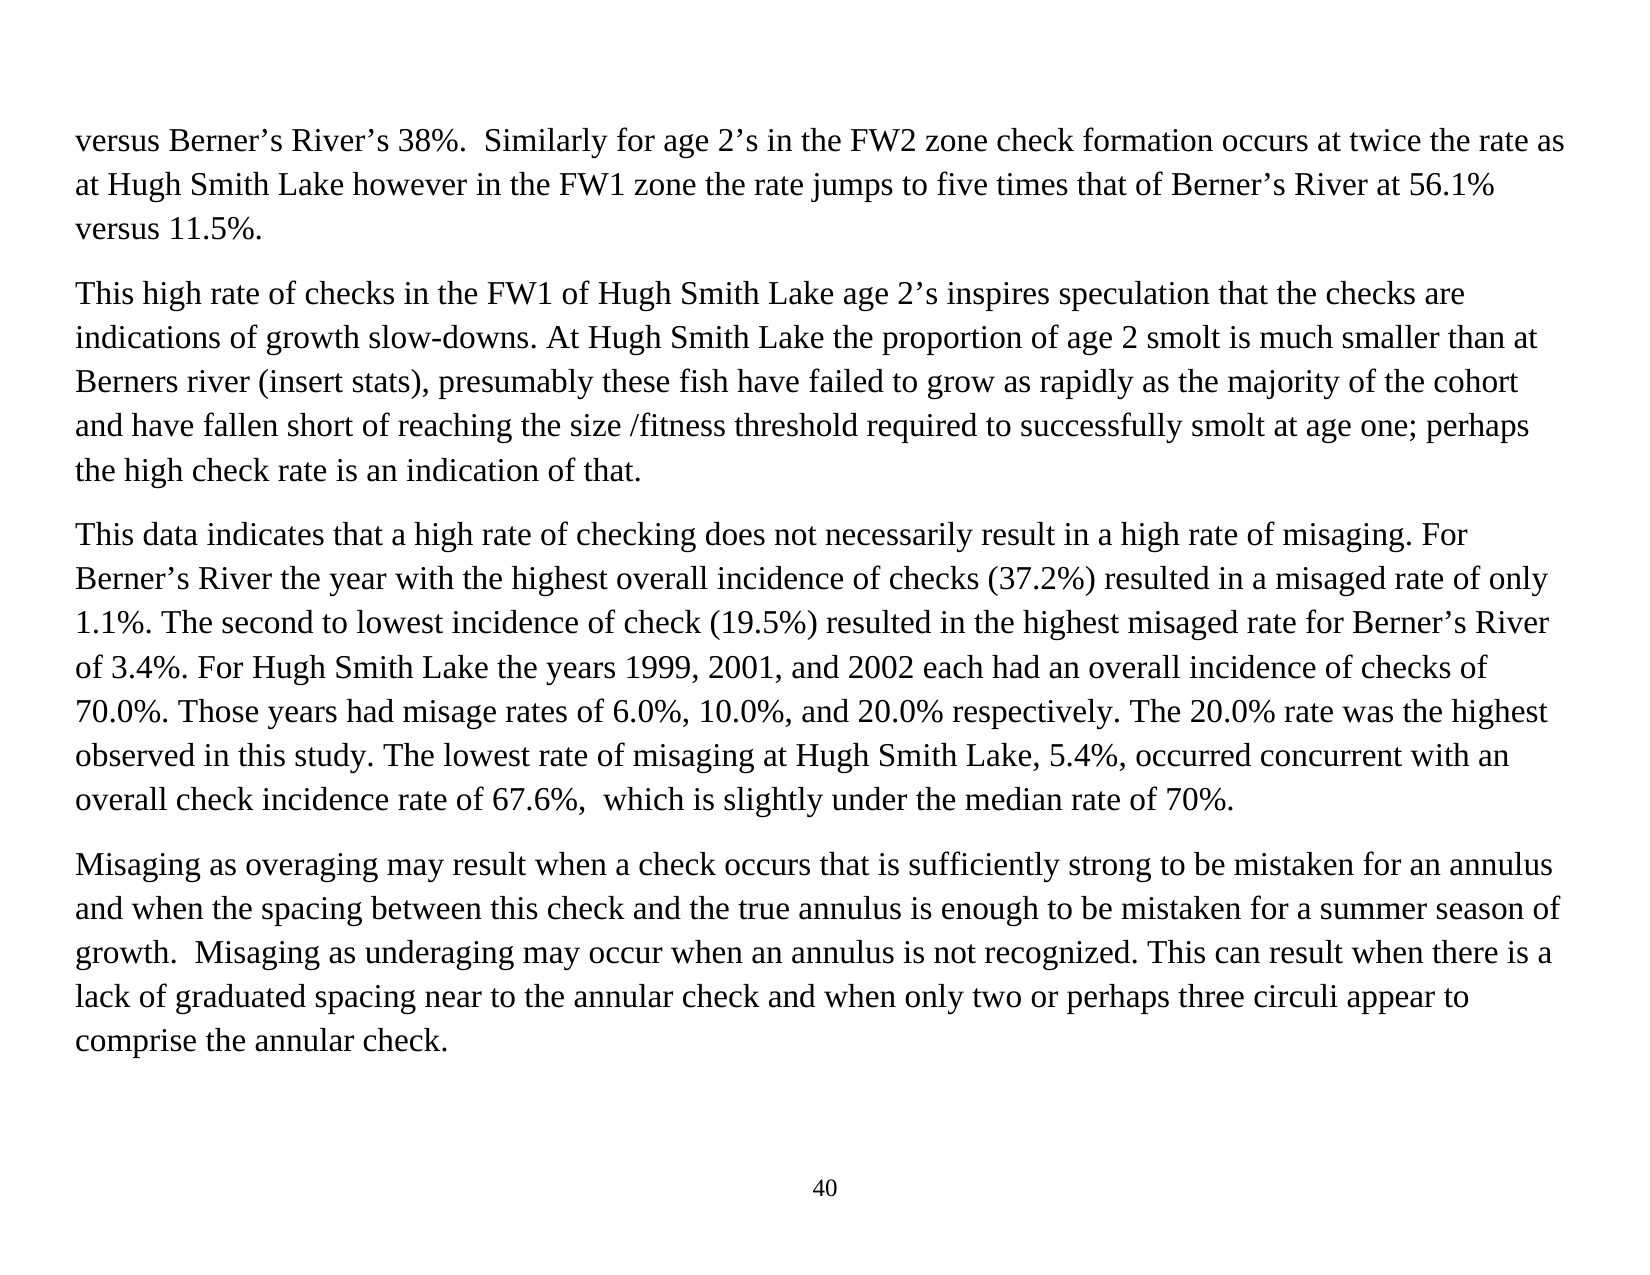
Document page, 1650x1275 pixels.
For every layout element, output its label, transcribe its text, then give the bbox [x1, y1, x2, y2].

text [75, 121, 1575, 247]
text Misaging as overaging may result when a check occurs that is sufficiently strong to be mistaken for an annulus and when the spacing between this check and the true annulus is enough to be mistaken for a summer season of growth. Misaging as underaging may occur when an annulus is not recognized. This can result when there is a lack of graduated spacing near to the annular check and when only two or perhaps three circuli appear to comprise the annular check. [75, 844, 1575, 1058]
text This high rate of checks in the FW1 of Hugh Smith Lake age 2’s inspires speculation that the checks are indications of growth slow-downs. At Hugh Smith Lake the proportion of age 2 smolt is much smaller than at Berners river (insert stats), presumably these fish have failed to grow as rapidly as the majority of the cohort and have fallen short of reaching the size /fitness threshold required to successfully smolt at age one; perhaps the high check rate is an indication of that. [75, 273, 1575, 488]
text This data indicates that a high rate of checking does not necessarily result in a high rate of misaging. For Berner’s River the year with the highest overall incidence of checks (37.2%) resulted in a misaged rate of only 1.1%. The second to lowest incidence of check (19.5%) resulted in the highest misaged rate for Berner’s River of 3.4%. For Hugh Smith Lake the years 1999, 2001, and 2002 each had an overall incidence of checks of 70.0%. Those years had misage rates of 6.0%, 10.0%, and 20.0% respectively. The 20.0% rate was the highest observed in this study. The lowest rate of misaging at Hugh Smith Lake, 5.4%, occurred concurrent with an overall check incidence rate of 67.6%, which is slightly under the median rate of 70%. [75, 515, 1575, 817]
